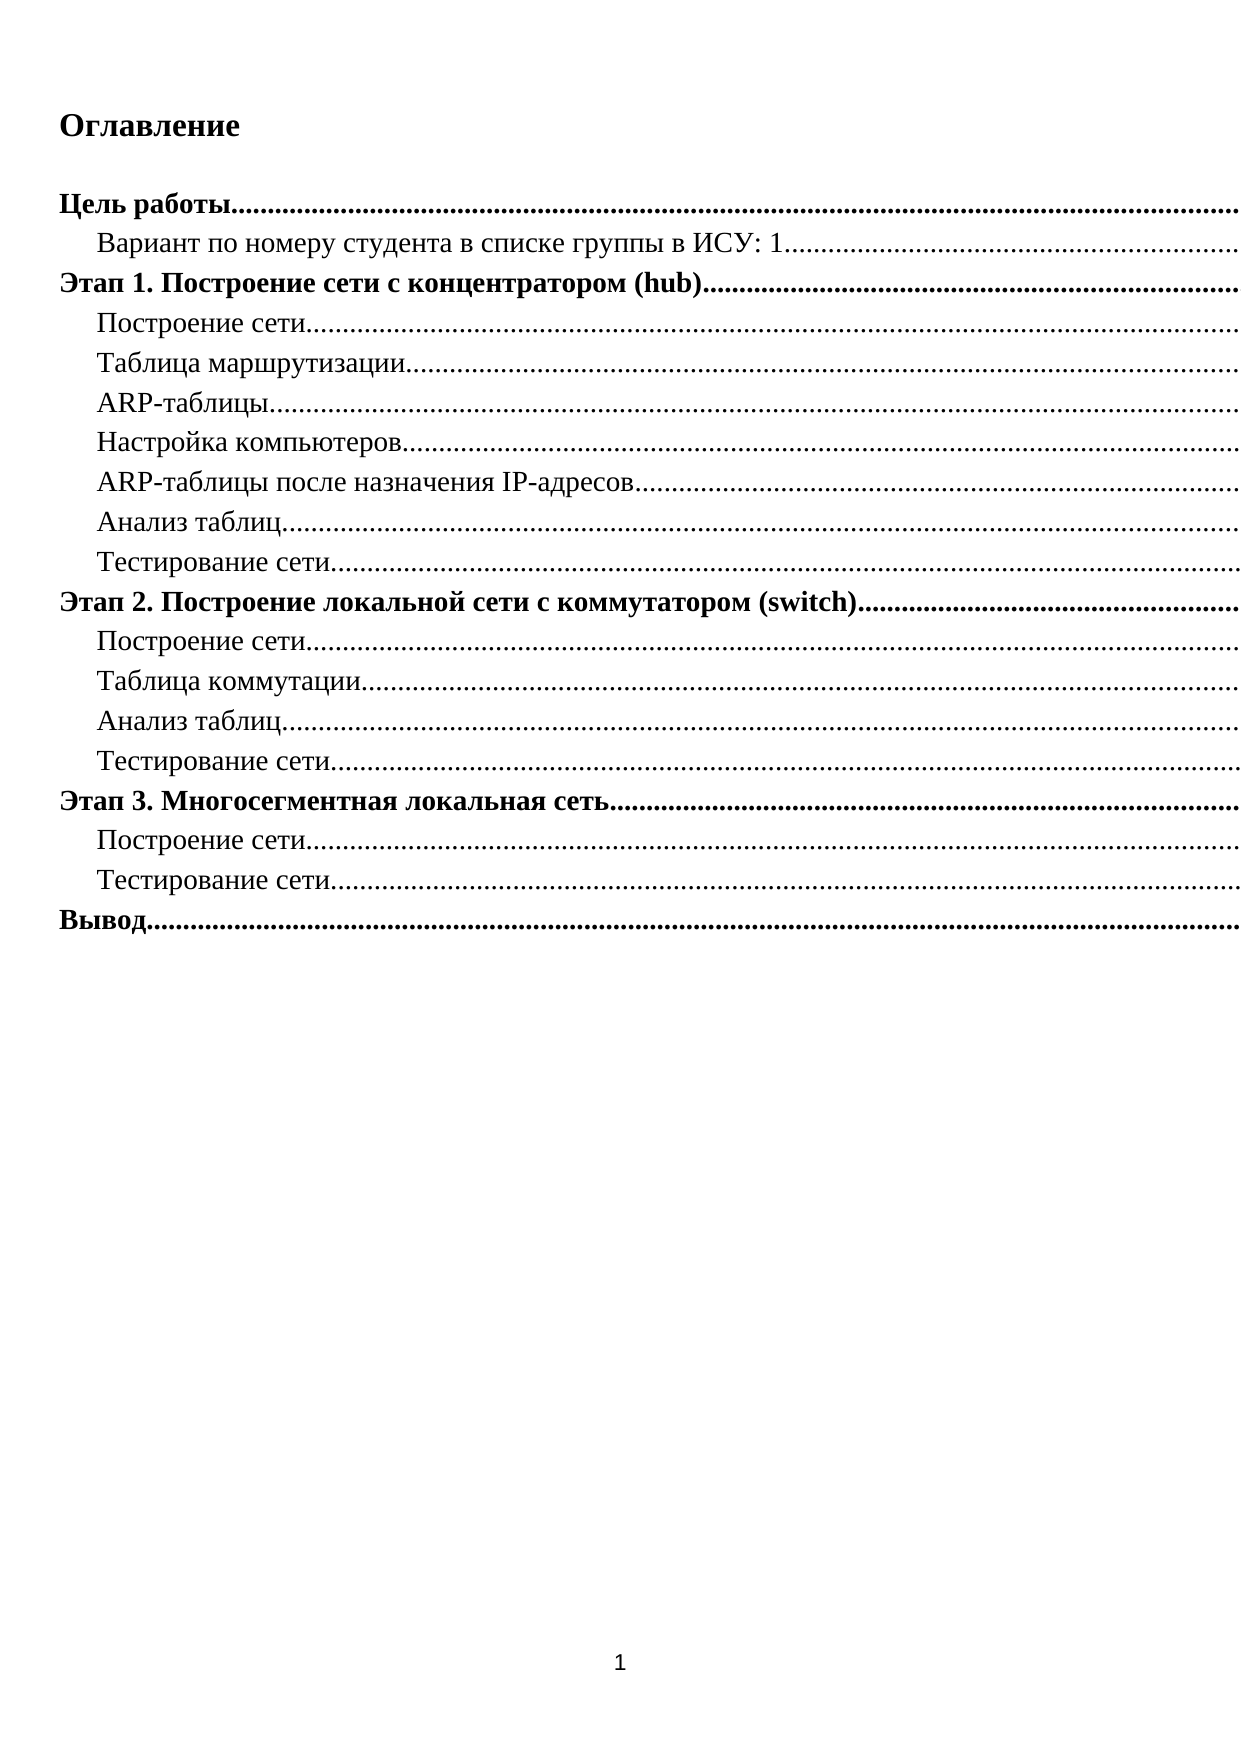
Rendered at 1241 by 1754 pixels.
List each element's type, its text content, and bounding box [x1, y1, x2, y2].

subtitle Оглавление [59, 105, 1181, 143]
